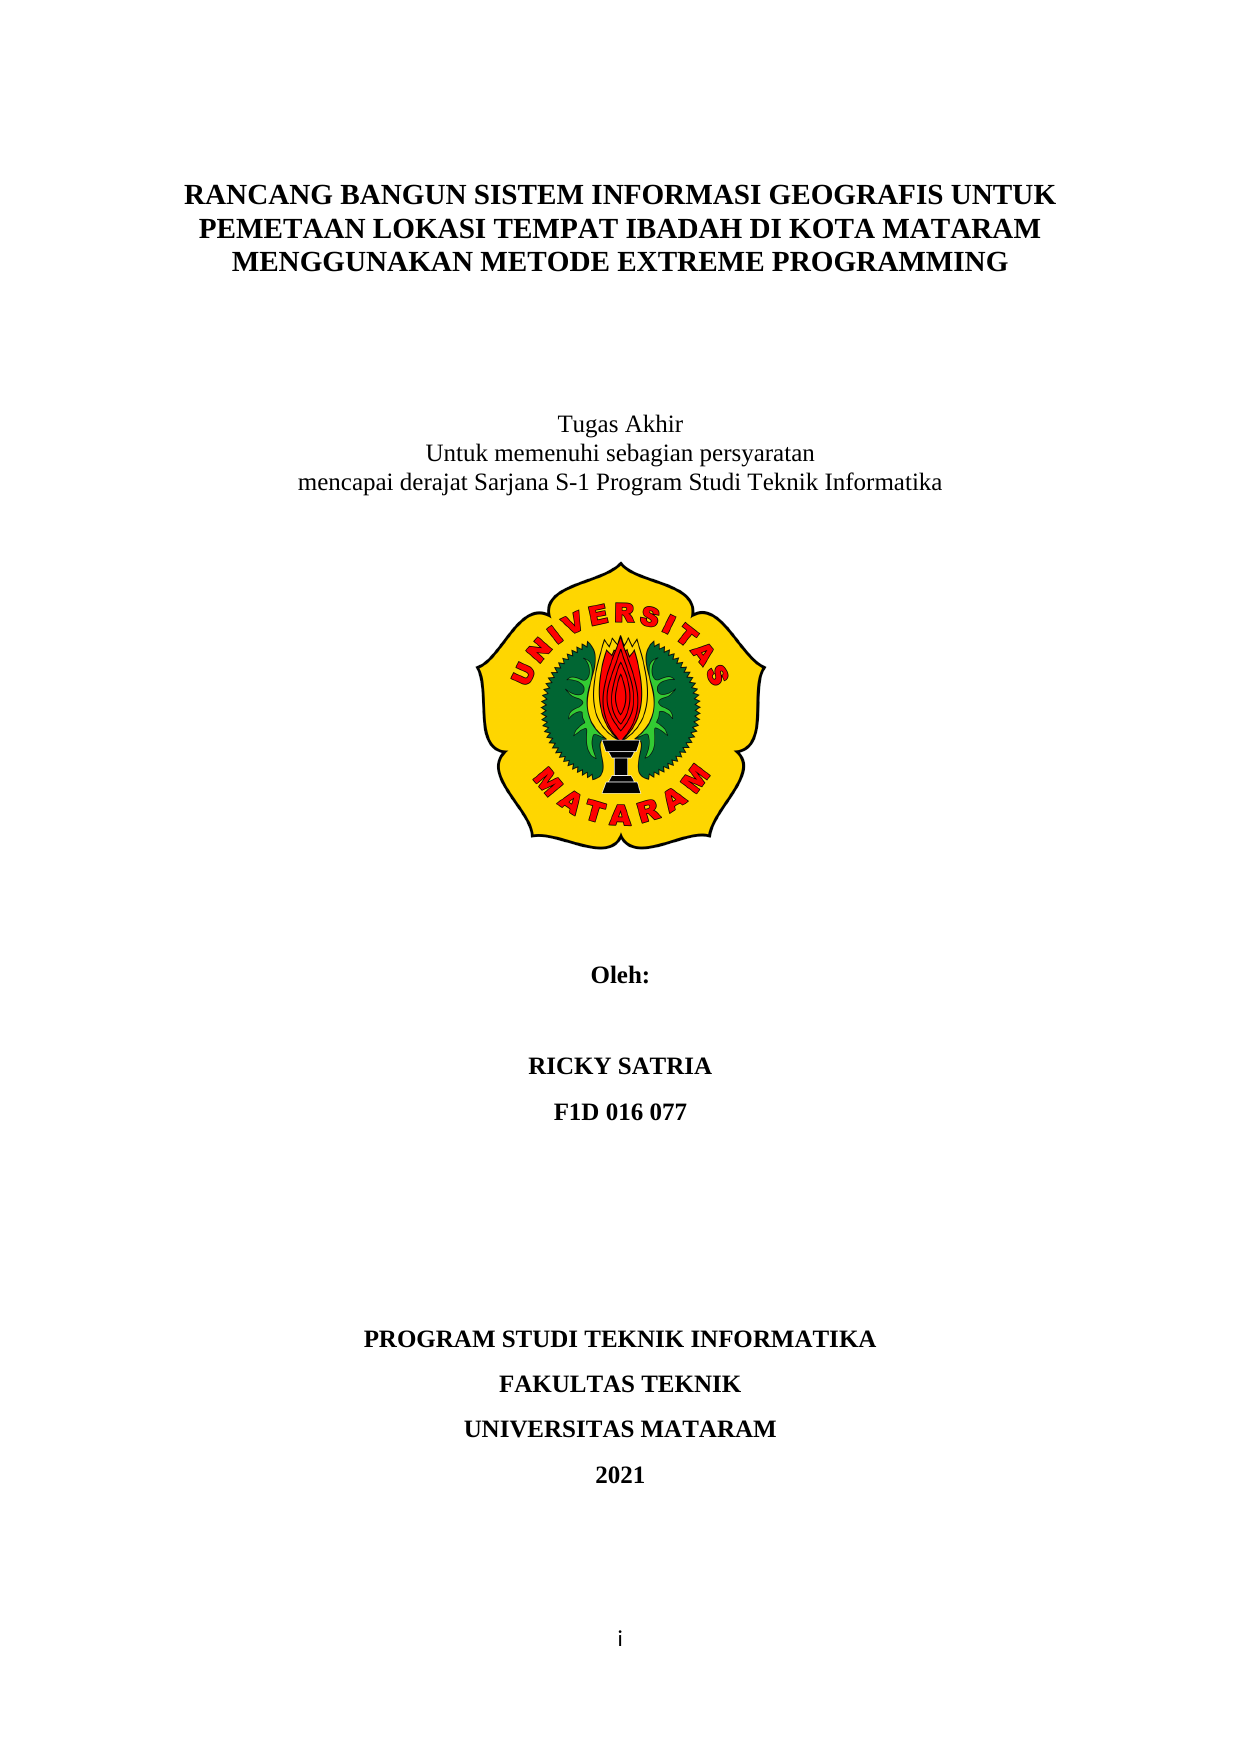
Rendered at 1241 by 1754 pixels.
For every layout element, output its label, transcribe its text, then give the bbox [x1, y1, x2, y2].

text 2021 [177, 1460, 1063, 1489]
text PROGRAM STUDI TEKNIK INFORMATIKA [177, 1324, 1063, 1352]
text FAKULTAS TEKNIK [177, 1369, 1063, 1398]
text RICKY SATRIA [177, 1051, 1063, 1080]
text Oleh: [177, 960, 1063, 989]
text F1D 016 077 [177, 1097, 1063, 1125]
text Tugas Akhir Untuk memenuhi sebagian persyaratan mencapai derajat Sarjana S-1 Program Studi Teknik Informatika [177, 409, 1063, 496]
text RANCANG BANGUN SISTEM INFORMASI GEOGRAFIS UNTUK PEMETAAN LOKASI TEMPAT IBADAH DI KOTA MATARAM MENGGUNAKAN METODE EXTREME PROGRAMMING [177, 177, 1063, 278]
text UNIVERSITAS MATARAM [177, 1414, 1063, 1443]
picture [468, 557, 772, 853]
